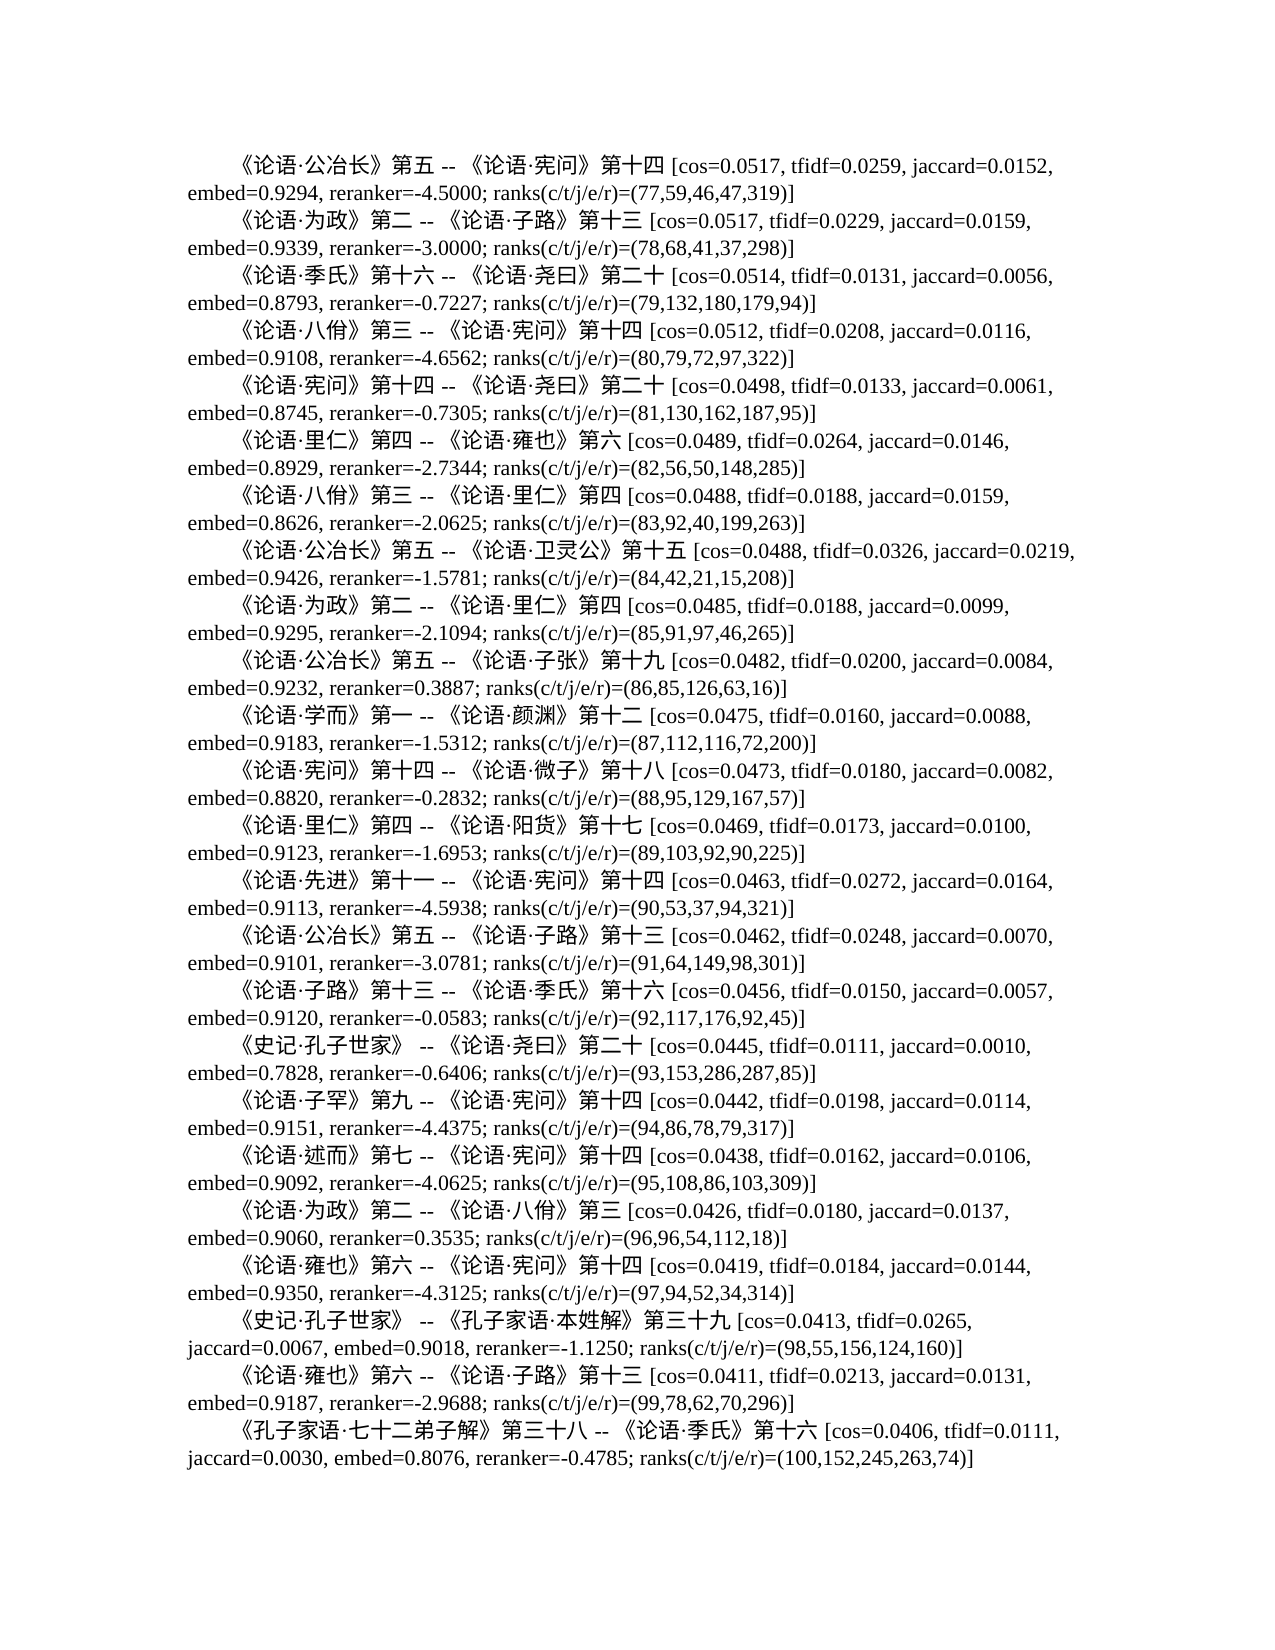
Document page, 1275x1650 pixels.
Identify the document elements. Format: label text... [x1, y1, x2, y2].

text 《史记·孔子世家》 -- 《论语·尧曰》第二十 [cos=0.0445, tfidf=0.0111, jaccard=0.0010, embed=0.7828, reranker=-0.6406; ranks(c/t/j/e/r)=(93,153,286,287,85)] [187, 1030, 1087, 1085]
text 《论语·为政》第二 -- 《论语·里仁》第四 [cos=0.0485, tfidf=0.0188, jaccard=0.0099, embed=0.9295, reranker=-2.1094; ranks(c/t/j/e/r)=(85,91,97,46,265)] [187, 590, 1087, 645]
text 《论语·先进》第十一 -- 《论语·宪问》第十四 [cos=0.0463, tfidf=0.0272, jaccard=0.0164, embed=0.9113, reranker=-4.5938; ranks(c/t/j/e/r)=(90,53,37,94,321)] [187, 865, 1087, 920]
text 《论语·里仁》第四 -- 《论语·雍也》第六 [cos=0.0489, tfidf=0.0264, jaccard=0.0146, embed=0.8929, reranker=-2.7344; ranks(c/t/j/e/r)=(82,56,50,148,285)] [187, 425, 1087, 480]
text 《论语·八佾》第三 -- 《论语·宪问》第十四 [cos=0.0512, tfidf=0.0208, jaccard=0.0116, embed=0.9108, reranker=-4.6562; ranks(c/t/j/e/r)=(80,79,72,97,322)] [187, 315, 1087, 370]
text 《论语·宪问》第十四 -- 《论语·尧曰》第二十 [cos=0.0498, tfidf=0.0133, jaccard=0.0061, embed=0.8745, reranker=-0.7305; ranks(c/t/j/e/r)=(81,130,162,187,95)] [187, 370, 1087, 425]
text 《论语·子罕》第九 -- 《论语·宪问》第十四 [cos=0.0442, tfidf=0.0198, jaccard=0.0114, embed=0.9151, reranker=-4.4375; ranks(c/t/j/e/r)=(94,86,78,79,317)] [187, 1085, 1087, 1140]
text 《孔子家语·七十二弟子解》第三十八 -- 《论语·季氏》第十六 [cos=0.0406, tfidf=0.0111, jaccard=0.0030, embed=0.8076, reranker=-0.4785; ranks(c/t/j/e/r)=(100,152,245,263,74)] [187, 1415, 1087, 1470]
text 《论语·季氏》第十六 -- 《论语·尧曰》第二十 [cos=0.0514, tfidf=0.0131, jaccard=0.0056, embed=0.8793, reranker=-0.7227; ranks(c/t/j/e/r)=(79,132,180,179,94)] [187, 260, 1087, 315]
text 《论语·里仁》第四 -- 《论语·阳货》第十七 [cos=0.0469, tfidf=0.0173, jaccard=0.0100, embed=0.9123, reranker=-1.6953; ranks(c/t/j/e/r)=(89,103,92,90,225)] [187, 810, 1087, 865]
text 《论语·雍也》第六 -- 《论语·宪问》第十四 [cos=0.0419, tfidf=0.0184, jaccard=0.0144, embed=0.9350, reranker=-4.3125; ranks(c/t/j/e/r)=(97,94,52,34,314)] [187, 1250, 1087, 1305]
text 《论语·公冶长》第五 -- 《论语·卫灵公》第十五 [cos=0.0488, tfidf=0.0326, jaccard=0.0219, embed=0.9426, reranker=-1.5781; ranks(c/t/j/e/r)=(84,42,21,15,208)] [187, 535, 1087, 590]
text 《论语·子路》第十三 -- 《论语·季氏》第十六 [cos=0.0456, tfidf=0.0150, jaccard=0.0057, embed=0.9120, reranker=-0.0583; ranks(c/t/j/e/r)=(92,117,176,92,45)] [187, 975, 1087, 1030]
text 《论语·为政》第二 -- 《论语·子路》第十三 [cos=0.0517, tfidf=0.0229, jaccard=0.0159, embed=0.9339, reranker=-3.0000; ranks(c/t/j/e/r)=(78,68,41,37,298)] [187, 205, 1087, 260]
text 《论语·公冶长》第五 -- 《论语·子路》第十三 [cos=0.0462, tfidf=0.0248, jaccard=0.0070, embed=0.9101, reranker=-3.0781; ranks(c/t/j/e/r)=(91,64,149,98,301)] [187, 920, 1087, 975]
text 《论语·学而》第一 -- 《论语·颜渊》第十二 [cos=0.0475, tfidf=0.0160, jaccard=0.0088, embed=0.9183, reranker=-1.5312; ranks(c/t/j/e/r)=(87,112,116,72,200)] [187, 700, 1087, 755]
text 《论语·雍也》第六 -- 《论语·子路》第十三 [cos=0.0411, tfidf=0.0213, jaccard=0.0131, embed=0.9187, reranker=-2.9688; ranks(c/t/j/e/r)=(99,78,62,70,296)] [187, 1360, 1087, 1415]
text 《论语·公冶长》第五 -- 《论语·子张》第十九 [cos=0.0482, tfidf=0.0200, jaccard=0.0084, embed=0.9232, reranker=0.3887; ranks(c/t/j/e/r)=(86,85,126,63,16)] [187, 645, 1087, 700]
text 《论语·宪问》第十四 -- 《论语·微子》第十八 [cos=0.0473, tfidf=0.0180, jaccard=0.0082, embed=0.8820, reranker=-0.2832; ranks(c/t/j/e/r)=(88,95,129,167,57)] [187, 755, 1087, 810]
text 《论语·公冶长》第五 -- 《论语·宪问》第十四 [cos=0.0517, tfidf=0.0259, jaccard=0.0152, embed=0.9294, reranker=-4.5000; ranks(c/t/j/e/r)=(77,59,46,47,319)] [187, 150, 1087, 205]
text 《论语·为政》第二 -- 《论语·八佾》第三 [cos=0.0426, tfidf=0.0180, jaccard=0.0137, embed=0.9060, reranker=0.3535; ranks(c/t/j/e/r)=(96,96,54,112,18)] [187, 1195, 1087, 1250]
text 《论语·八佾》第三 -- 《论语·里仁》第四 [cos=0.0488, tfidf=0.0188, jaccard=0.0159, embed=0.8626, reranker=-2.0625; ranks(c/t/j/e/r)=(83,92,40,199,263)] [187, 480, 1087, 535]
text 《论语·述而》第七 -- 《论语·宪问》第十四 [cos=0.0438, tfidf=0.0162, jaccard=0.0106, embed=0.9092, reranker=-4.0625; ranks(c/t/j/e/r)=(95,108,86,103,309)] [187, 1140, 1087, 1195]
text 《史记·孔子世家》 -- 《孔子家语·本姓解》第三十九 [cos=0.0413, tfidf=0.0265, jaccard=0.0067, embed=0.9018, reranker=-1.1250; ranks(c/t/j/e/r)=(98,55,156,124,160)] [187, 1305, 1087, 1360]
